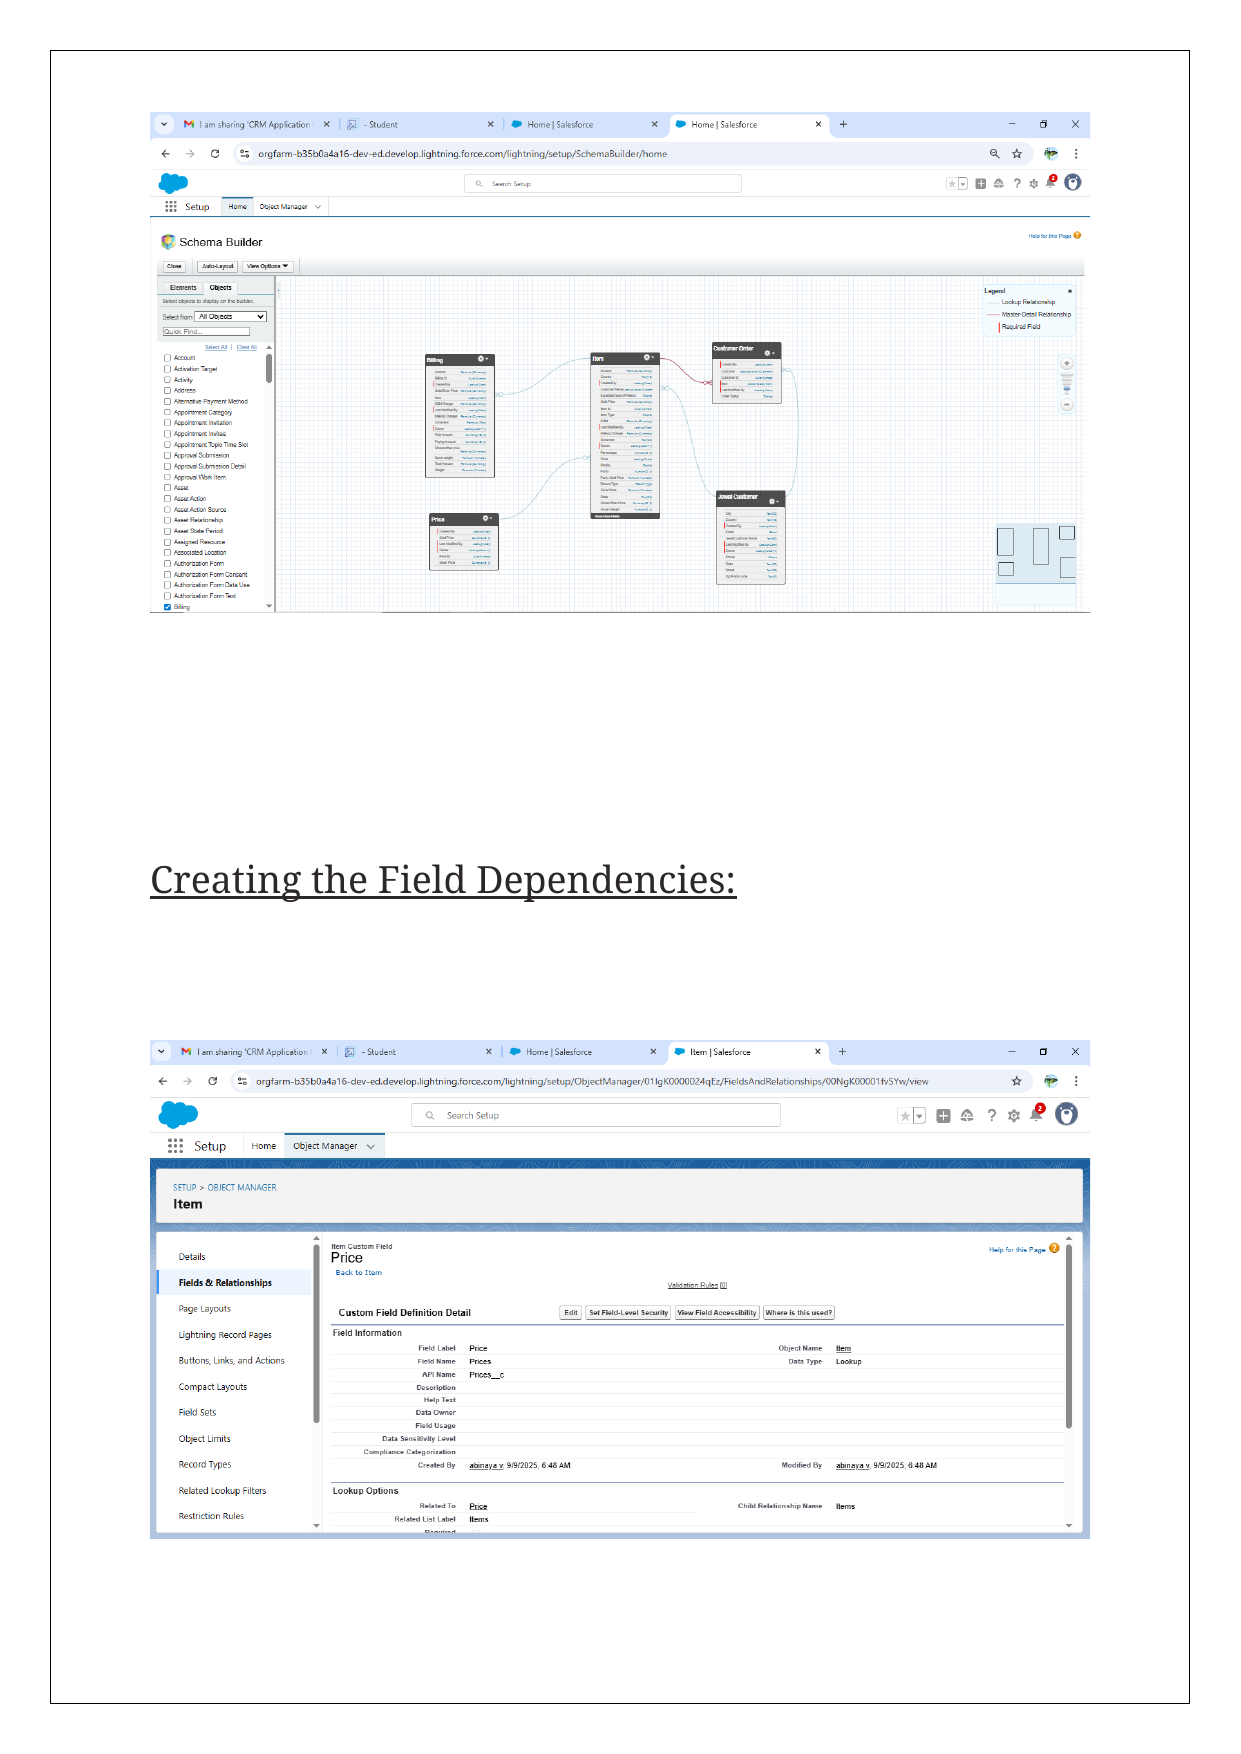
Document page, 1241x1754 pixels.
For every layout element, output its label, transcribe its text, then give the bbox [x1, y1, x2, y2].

text Creating the Field Dependencies: [150, 853, 1090, 904]
picture [150, 1040, 1091, 1539]
picture [150, 112, 1091, 613]
